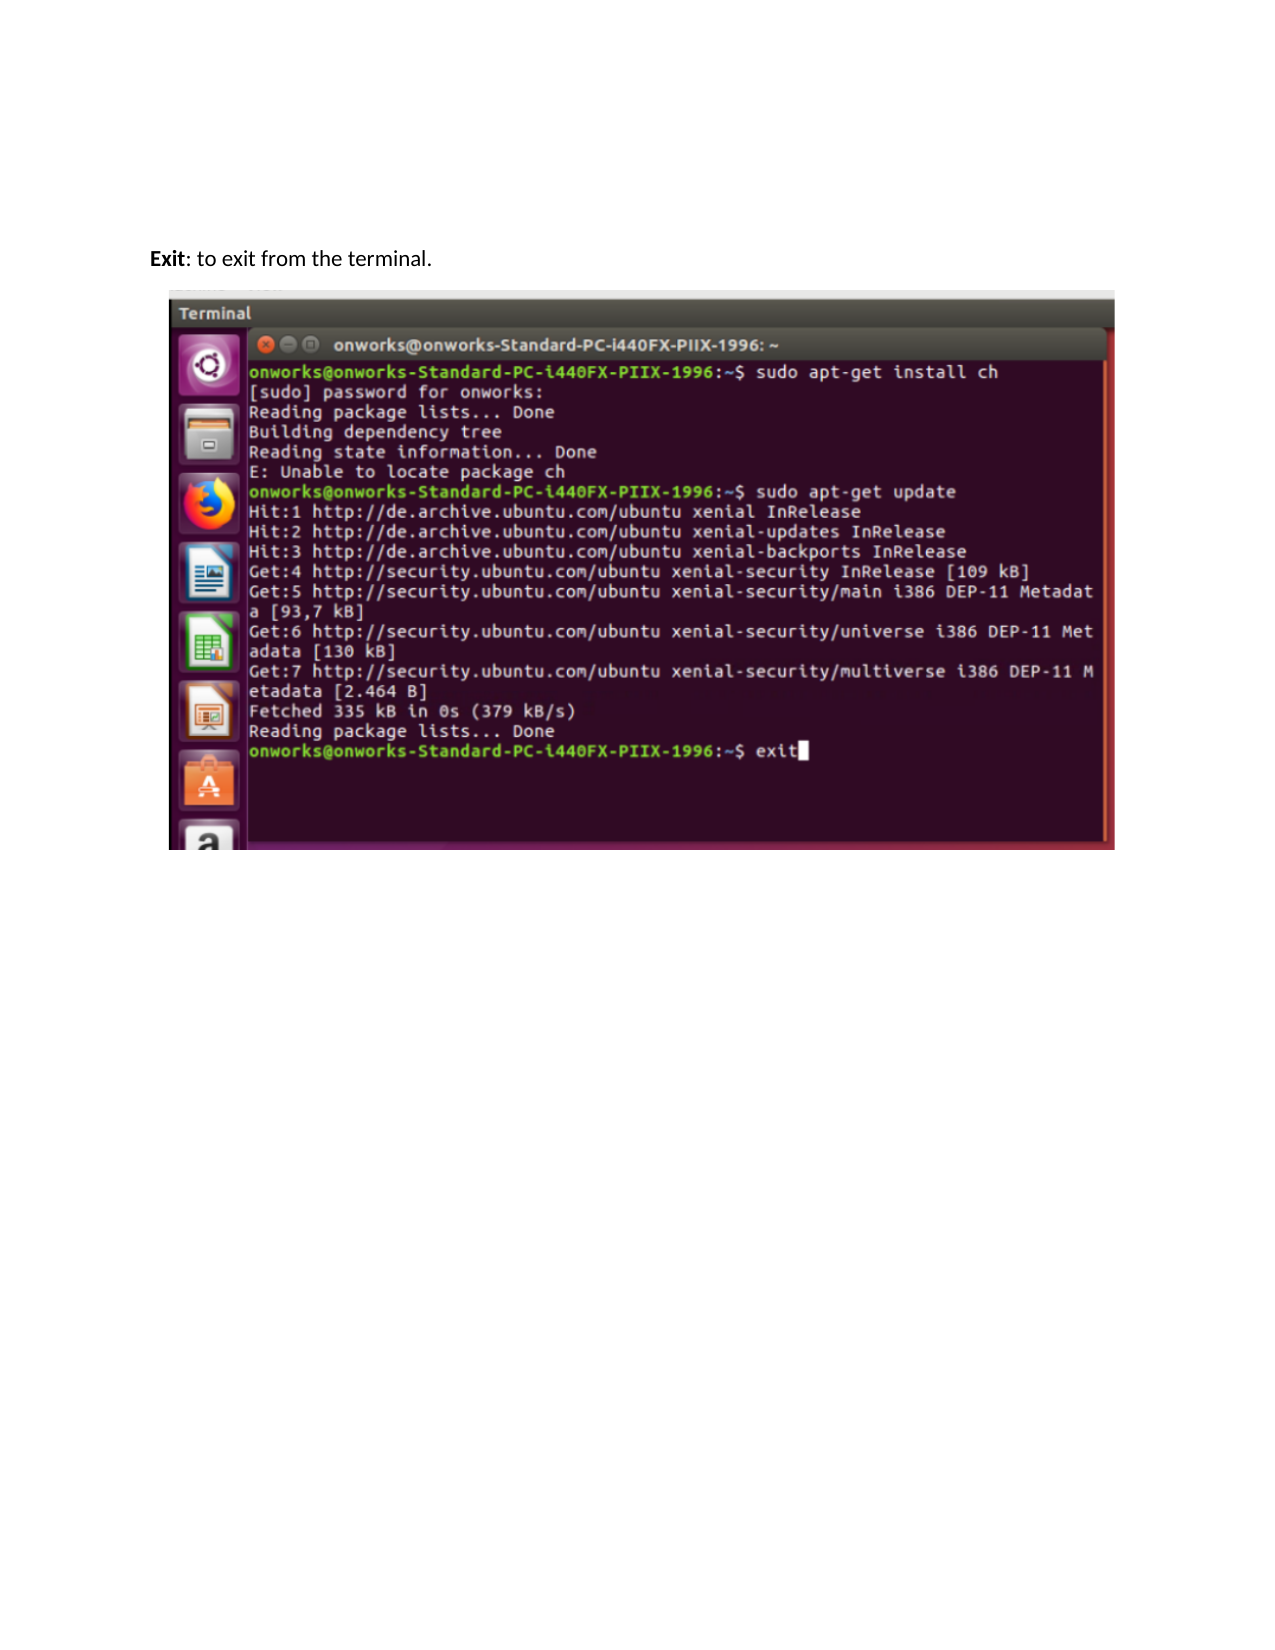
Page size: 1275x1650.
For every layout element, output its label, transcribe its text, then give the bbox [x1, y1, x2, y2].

text Exit: to exit from the terminal. [150, 244, 1125, 272]
